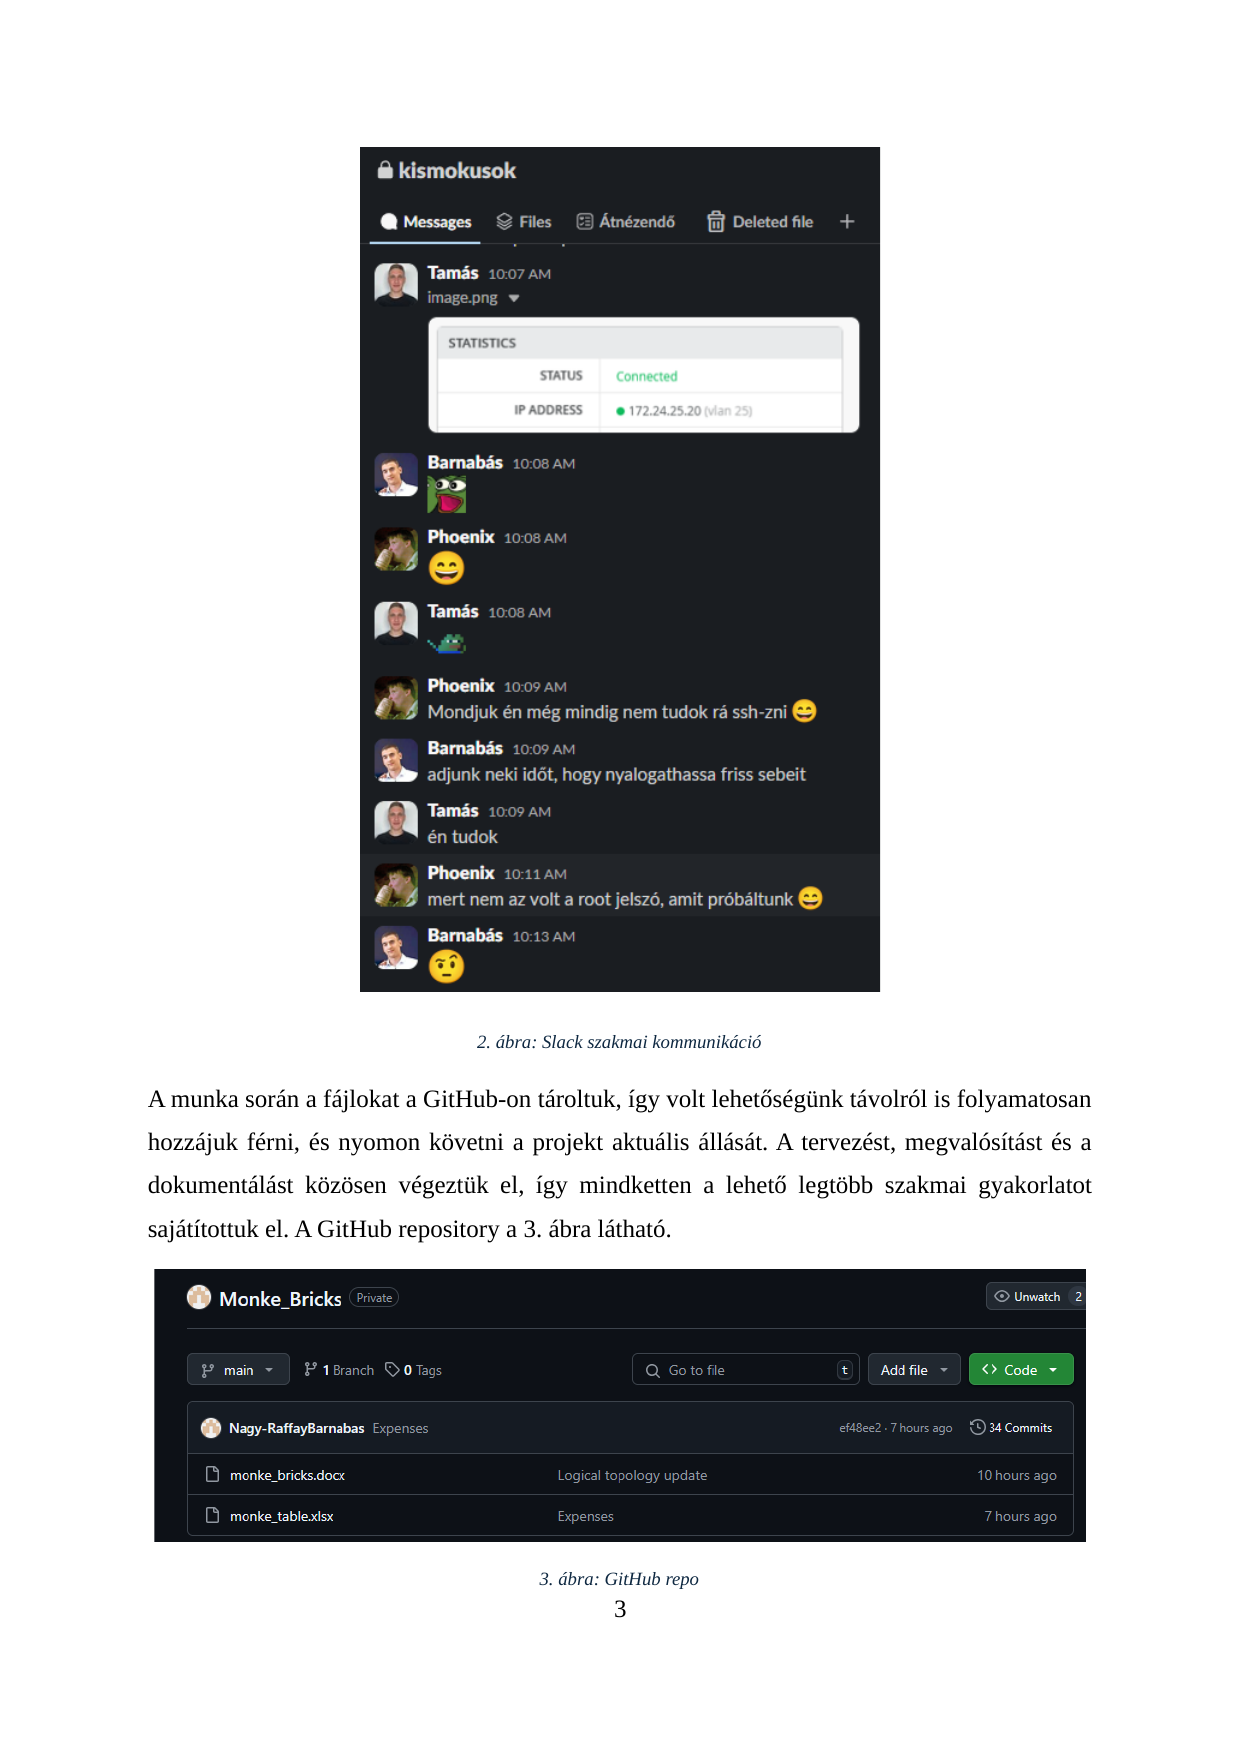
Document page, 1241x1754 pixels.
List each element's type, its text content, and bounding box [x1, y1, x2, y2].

text A munka során a fájlokat a GitHub-on tároltuk, így volt lehetőségünk távolról is folyamatosan hozzájuk férni, és nyomon követni a projekt aktuális állását. A tervezést, megvalósítást és a dokumentálást közösen végeztük el, így mindketten a lehető legtöbb szakmai gyakorlatot sajátítottuk el. A GitHub repository a 3. ábra látható. [148, 1084, 1093, 1242]
picture [154, 1269, 1086, 1542]
text 2. ábra: Slack szakmai kommunikáció [148, 1031, 1093, 1053]
picture [360, 147, 881, 992]
text 3. ábra: GitHub repo [148, 1568, 1093, 1589]
